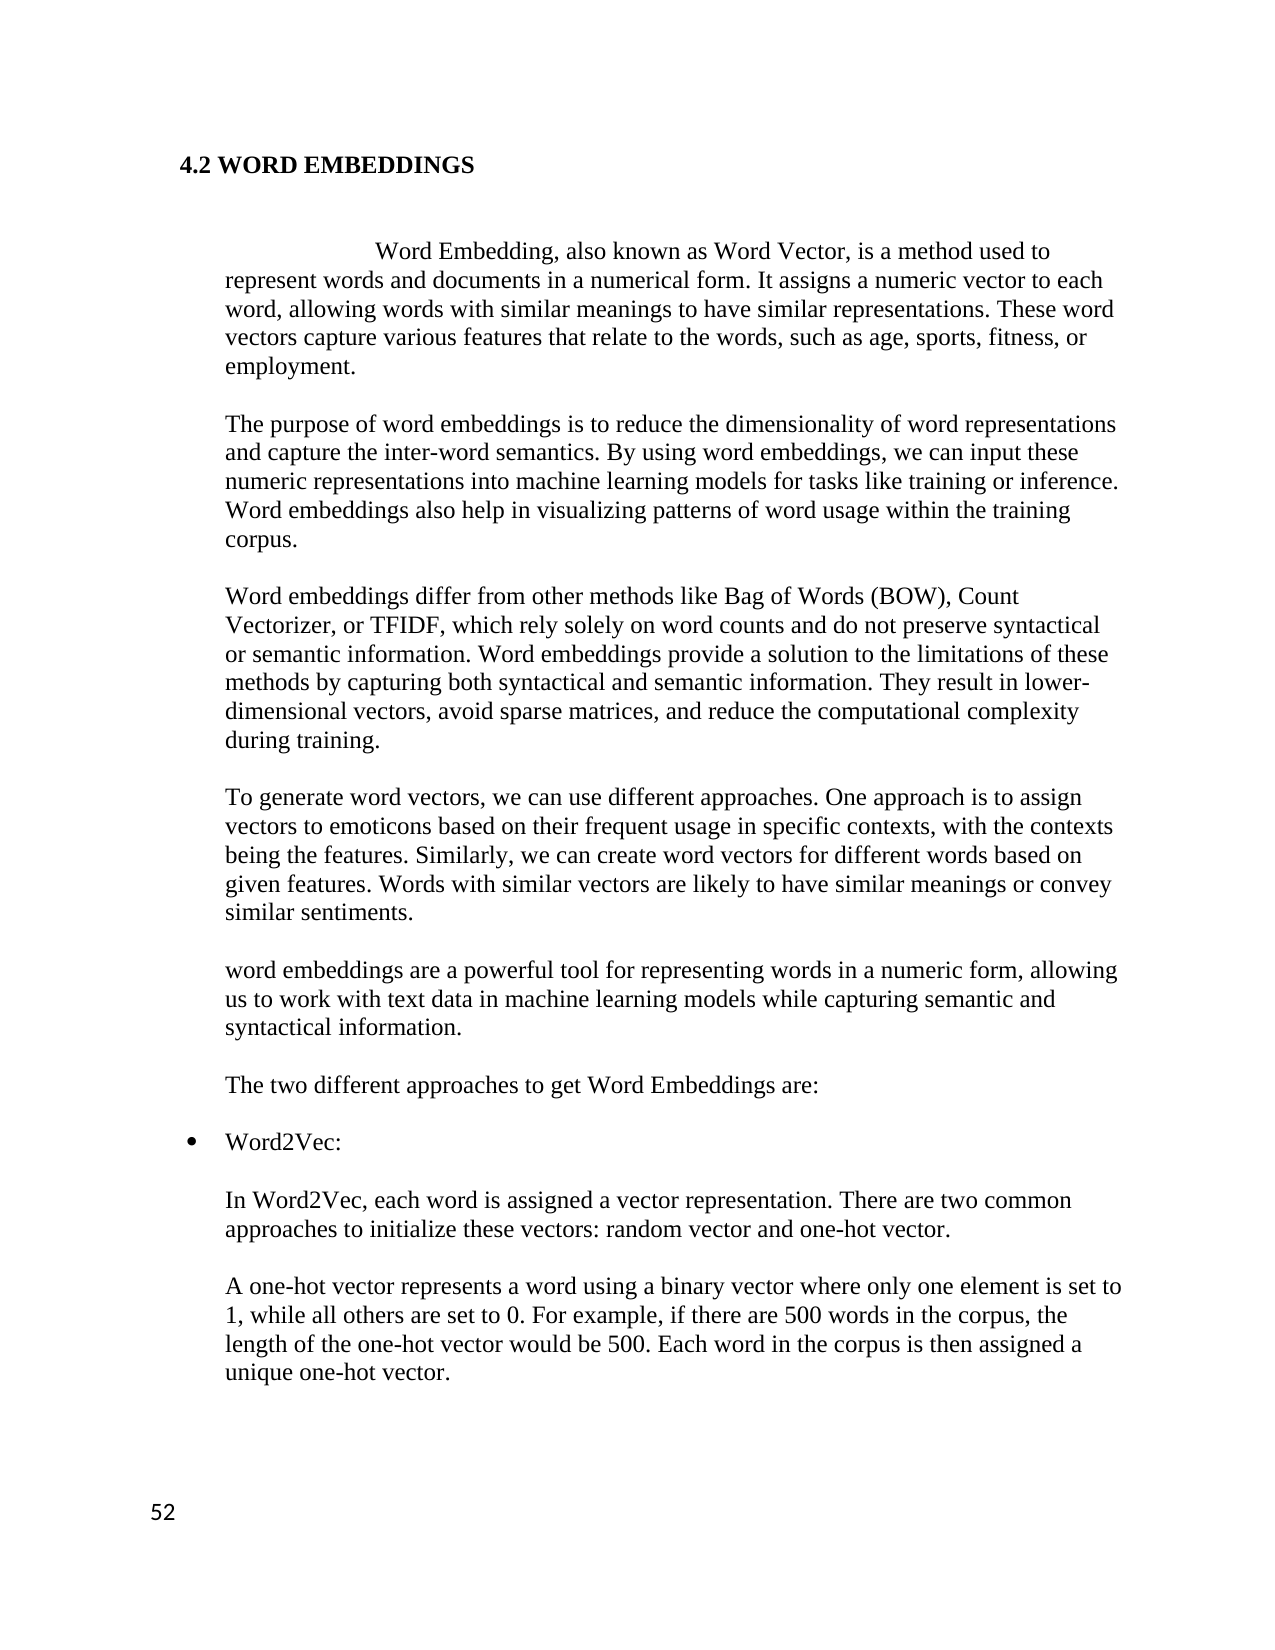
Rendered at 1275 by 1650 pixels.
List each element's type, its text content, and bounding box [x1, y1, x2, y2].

list Word2Vec: [187, 1127, 1125, 1156]
list word embeddings are a powerful tool for representing words in a numeric form, allowing us to work with text data in machine learning models while capturing semantic and syntactical information. [225, 955, 1125, 1041]
list To generate word vectors, we can use different approaches. One approach is to assign vectors to emoticons based on their frequent usage in specific contexts, with the contexts being the features. Similarly, we can create word vectors for different words based on given features. Words with similar vectors are likely to have similar meanings or convey similar sentiments. [225, 782, 1125, 926]
list Word embeddings differ from other methods like Bag of Words (BOW), Count Vectorizer, or TFIDF, which rely solely on word counts and do not preserve syntactical or semantic information. Word embeddings provide a solution to the limitations of these methods by capturing both syntactical and semantic information. They result in lower-dimensional vectors, avoid sparse matrices, and reduce the computational complexity during training. [225, 581, 1125, 754]
list Word Embedding, also known as Word Vector, is a method used to represent words and documents in a numerical form. It assigns a numeric vector to each word, allowing words with similar meanings to have similar representations. These word vectors capture various features that relate to the words, such as age, sports, fitness, or employment. [225, 236, 1125, 380]
list WORD EMBEDDINGS [179, 150, 1125, 179]
list In Word2Vec, each word is assigned a vector representation. There are two common approaches to initialize these vectors: random vector and one-hot vector. [225, 1185, 1125, 1242]
list The purpose of word embeddings is to reduce the dimensionality of word representations and capture the inter-word semantics. By using word embeddings, we can input these numeric representations into machine learning models for tasks like training or inference. Word embeddings also help in visualizing patterns of word usage within the training corpus. [225, 409, 1125, 552]
list A one-hot vector represents a word using a binary vector where only one element is set to 1, while all others are set to 0. For example, if there are 500 words in the corpus, the length of the one-hot vector would be 500. Each word in the corpus is then assigned a unique one-hot vector. [225, 1271, 1125, 1386]
list The two different approaches to get Word Embeddings are: [225, 1070, 1125, 1099]
